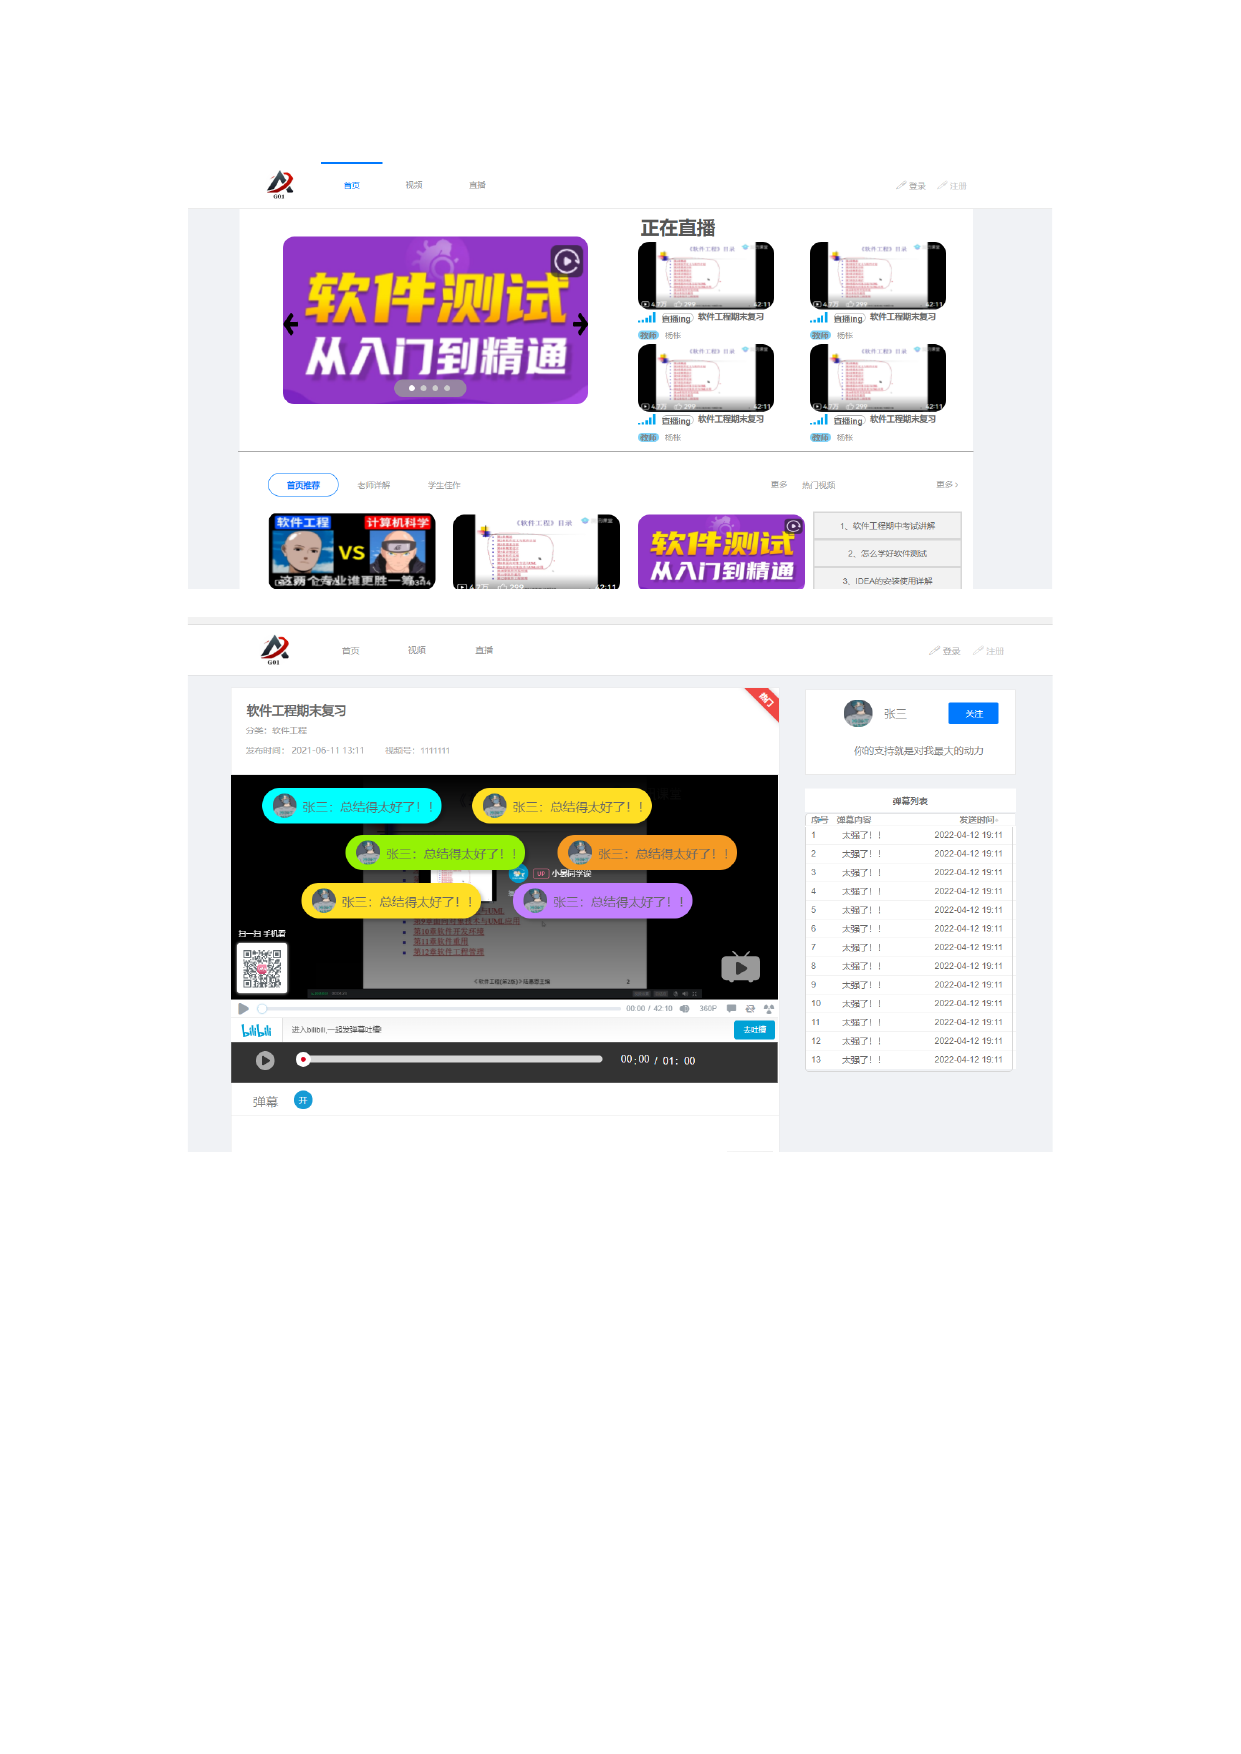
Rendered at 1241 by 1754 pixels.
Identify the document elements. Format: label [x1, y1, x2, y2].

picture [188, 162, 1053, 589]
picture [187, 617, 1053, 1152]
